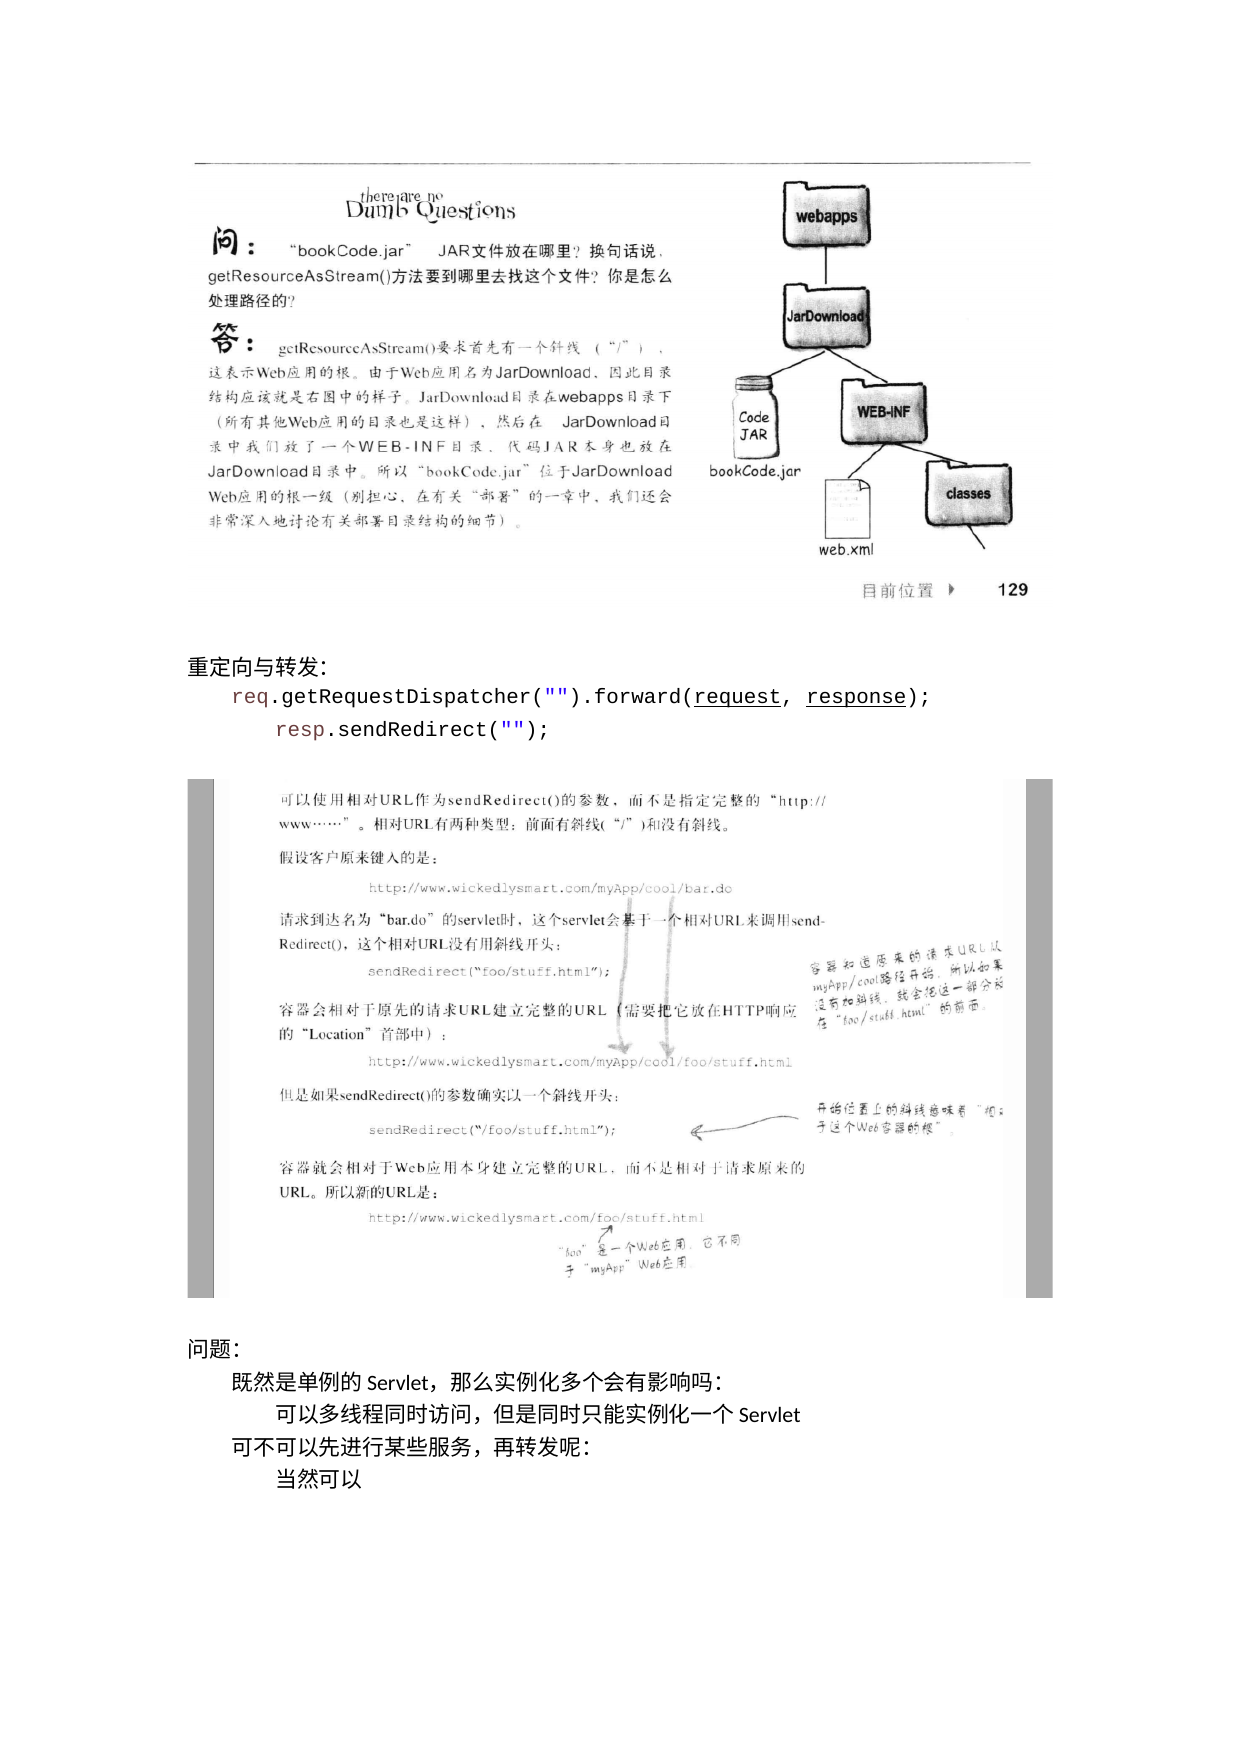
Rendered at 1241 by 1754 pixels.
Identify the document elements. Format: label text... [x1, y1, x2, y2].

text 既然是单例的Servlet，那么实例化多个会有影响吗： [187, 1364, 1053, 1397]
picture [187, 779, 1053, 1298]
text req.getRequestDispatcher("").forward(request, response); [187, 682, 1053, 714]
text 重定向与转发： [187, 649, 1053, 682]
text 当然可以 [187, 1462, 1053, 1494]
text 可不可以先进行某些服务，再转发呢： [187, 1429, 1053, 1462]
text resp.sendRedirect(""); [187, 714, 1053, 747]
text 问题： [187, 1332, 1053, 1364]
picture [187, 162, 1053, 607]
text 可以多线程同时访问，但是同时只能实例化一个Servlet [187, 1397, 1053, 1429]
